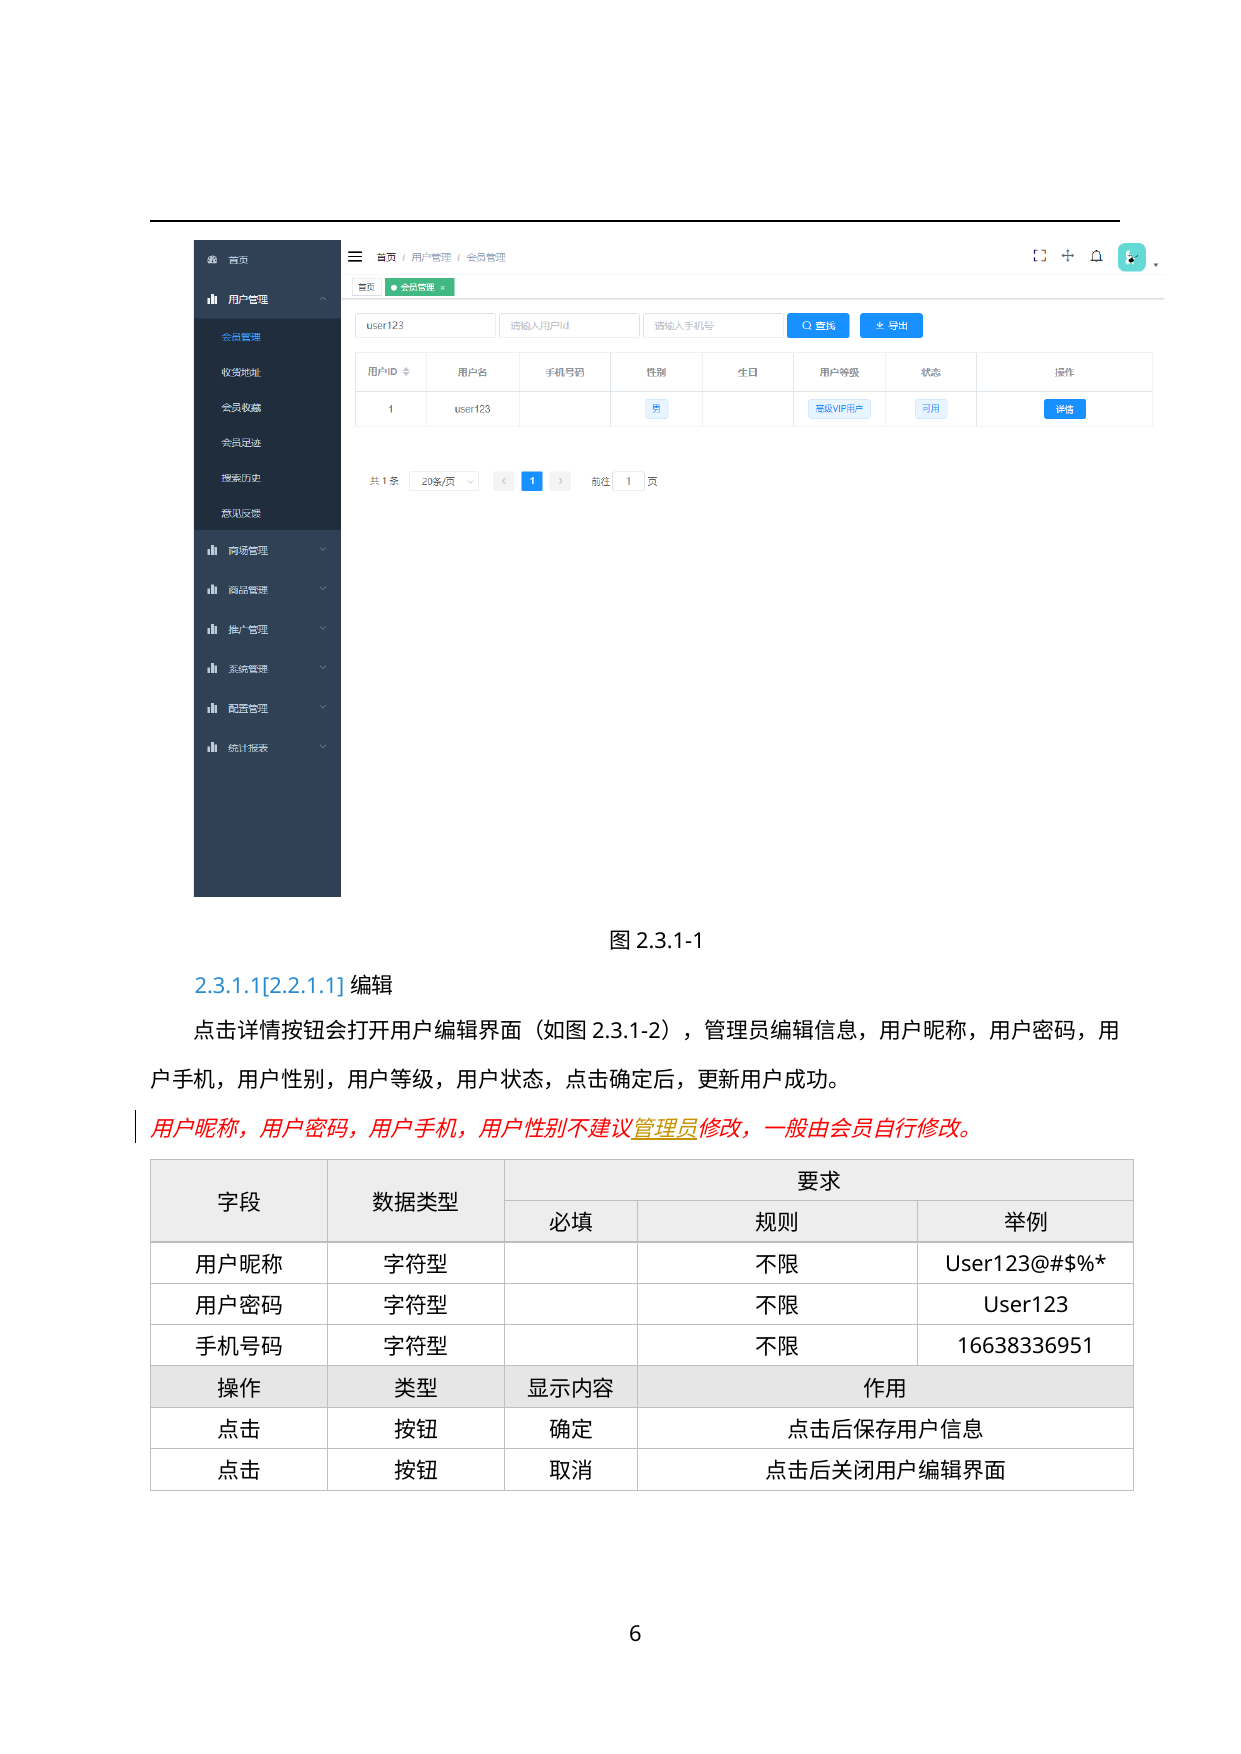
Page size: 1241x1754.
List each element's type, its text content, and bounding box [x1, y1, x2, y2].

table_cell 按钮 [328, 1449, 504, 1489]
table_cell 举例 [918, 1201, 1133, 1241]
table_cell 点击后保存用户信息 [638, 1408, 1133, 1448]
table_cell 点击后关闭用户编辑界面 [638, 1449, 1133, 1489]
table_cell 作用 [638, 1366, 1133, 1407]
table_cell 点击 [151, 1408, 327, 1448]
table_cell [505, 1325, 637, 1365]
table_cell 点击 [151, 1449, 327, 1489]
table_header 数据类型 [328, 1160, 504, 1241]
table_cell User123@#$%* [918, 1243, 1133, 1283]
table_cell [505, 1284, 637, 1324]
table_cell 显示内容 [505, 1366, 637, 1407]
picture [193, 240, 1164, 897]
table_cell 字符型 [328, 1284, 504, 1324]
table_cell 取消 [505, 1449, 637, 1489]
table_cell User123 [918, 1284, 1133, 1324]
table_cell 字符型 [328, 1325, 504, 1365]
table_cell 不限 [638, 1284, 917, 1324]
table_cell 手机号码 [151, 1325, 327, 1365]
table_cell 用户昵称 [151, 1243, 327, 1283]
table_cell 用户密码 [151, 1284, 327, 1324]
table_cell 不限 [638, 1243, 917, 1283]
table_cell 类型 [328, 1366, 504, 1407]
table_header 要求 [505, 1160, 1133, 1200]
table_header 字段 [151, 1160, 327, 1241]
table_cell 操作 [151, 1366, 327, 1407]
table_cell 不限 [638, 1325, 917, 1365]
table_cell 规则 [638, 1201, 917, 1241]
table_cell 字符型 [328, 1243, 504, 1283]
text 点击详情按钮会打开用户编辑界面（如图2.3.1-2），管理员编辑信息，用户昵称，用户密码，用户手机，用户性别，用户等级，用户状态，点击确定后，更新用户成功。 [150, 1013, 1120, 1094]
table_cell [505, 1243, 637, 1283]
text 用户昵称，用户密码，用户手机，用户性别不建议修改，一般由会员自行修改。 [150, 1110, 1120, 1143]
subtitle 编辑 [194, 968, 1120, 1001]
table_cell 必填 [505, 1201, 637, 1241]
table_cell 16638336951 [918, 1325, 1133, 1365]
text 图2.3.1-1 [150, 923, 1120, 956]
table_cell 按钮 [328, 1408, 504, 1448]
table_cell 确定 [505, 1408, 637, 1448]
